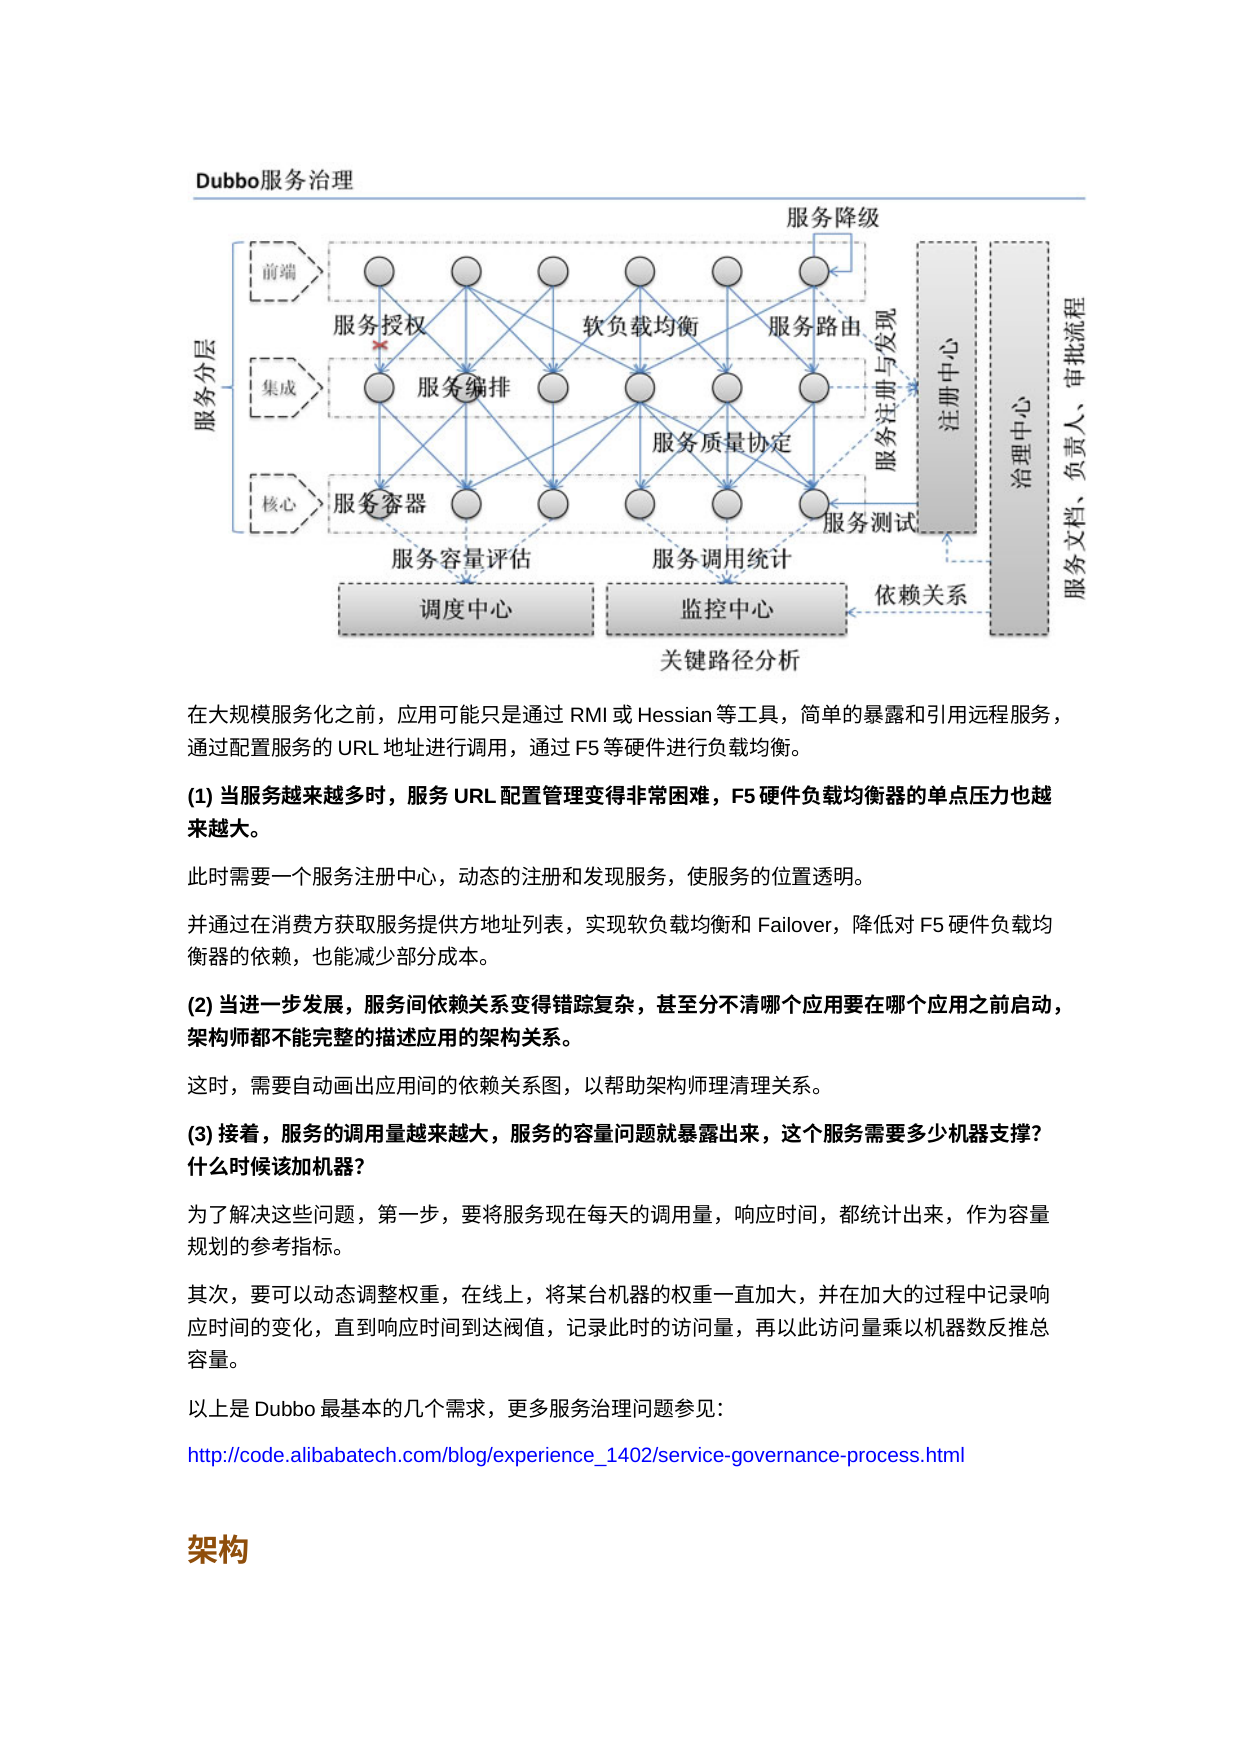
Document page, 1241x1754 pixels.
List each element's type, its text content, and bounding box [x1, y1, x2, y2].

text (3) 接着，服务的调用量越来越大，服务的容量问题就暴露出来，这个服务需要多少机器支撑？什么时候该加机器？ [187, 1116, 1053, 1181]
text (1) 当服务越来越多时，服务URL配置管理变得非常困难，F5硬件负载均衡器的单点压力也越来越大。 [187, 778, 1053, 843]
text 为了解决这些问题，第一步，要将服务现在每天的调用量，响应时间，都统计出来，作为容量规划的参考指标。 [187, 1197, 1053, 1262]
text 此时需要一个服务注册中心，动态的注册和发现服务，使服务的位置透明。 [187, 859, 1053, 891]
text http://code.alibabatech.com/blog/experience_1402/service-governance-process.html [187, 1439, 1053, 1471]
text 这时，需要自动画出应用间的依赖关系图，以帮助架构师理清理关系。 [187, 1068, 1053, 1101]
text 并通过在消费方获取服务提供方地址列表，实现软负载均衡和Failover，降低对F5硬件负载均衡器的依赖，也能减少部分成本。 [187, 907, 1053, 972]
text 其次，要可以动态调整权重，在线上，将某台机器的权重一直加大，并在加大的过程中记录响应时间的变化，直到响应时间到达阀值，记录此时的访问量，再以此访问量乘以机器数反推总容量。 [187, 1278, 1053, 1375]
text 以上是Dubbo最基本的几个需求，更多服务治理问题参见： [187, 1391, 1053, 1423]
text 架构 [187, 1515, 1053, 1580]
picture [187, 162, 1092, 679]
text 在大规模服务化之前，应用可能只是通过RMI或Hessian等工具，简单的暴露和引用远程服务，通过配置服务的URL地址进行调用，通过F5等硬件进行负载均衡。 [187, 698, 1053, 763]
text (2) 当进一步发展，服务间依赖关系变得错踪复杂，甚至分不清哪个应用要在哪个应用之前启动，架构师都不能完整的描述应用的架构关系。 [187, 988, 1053, 1053]
